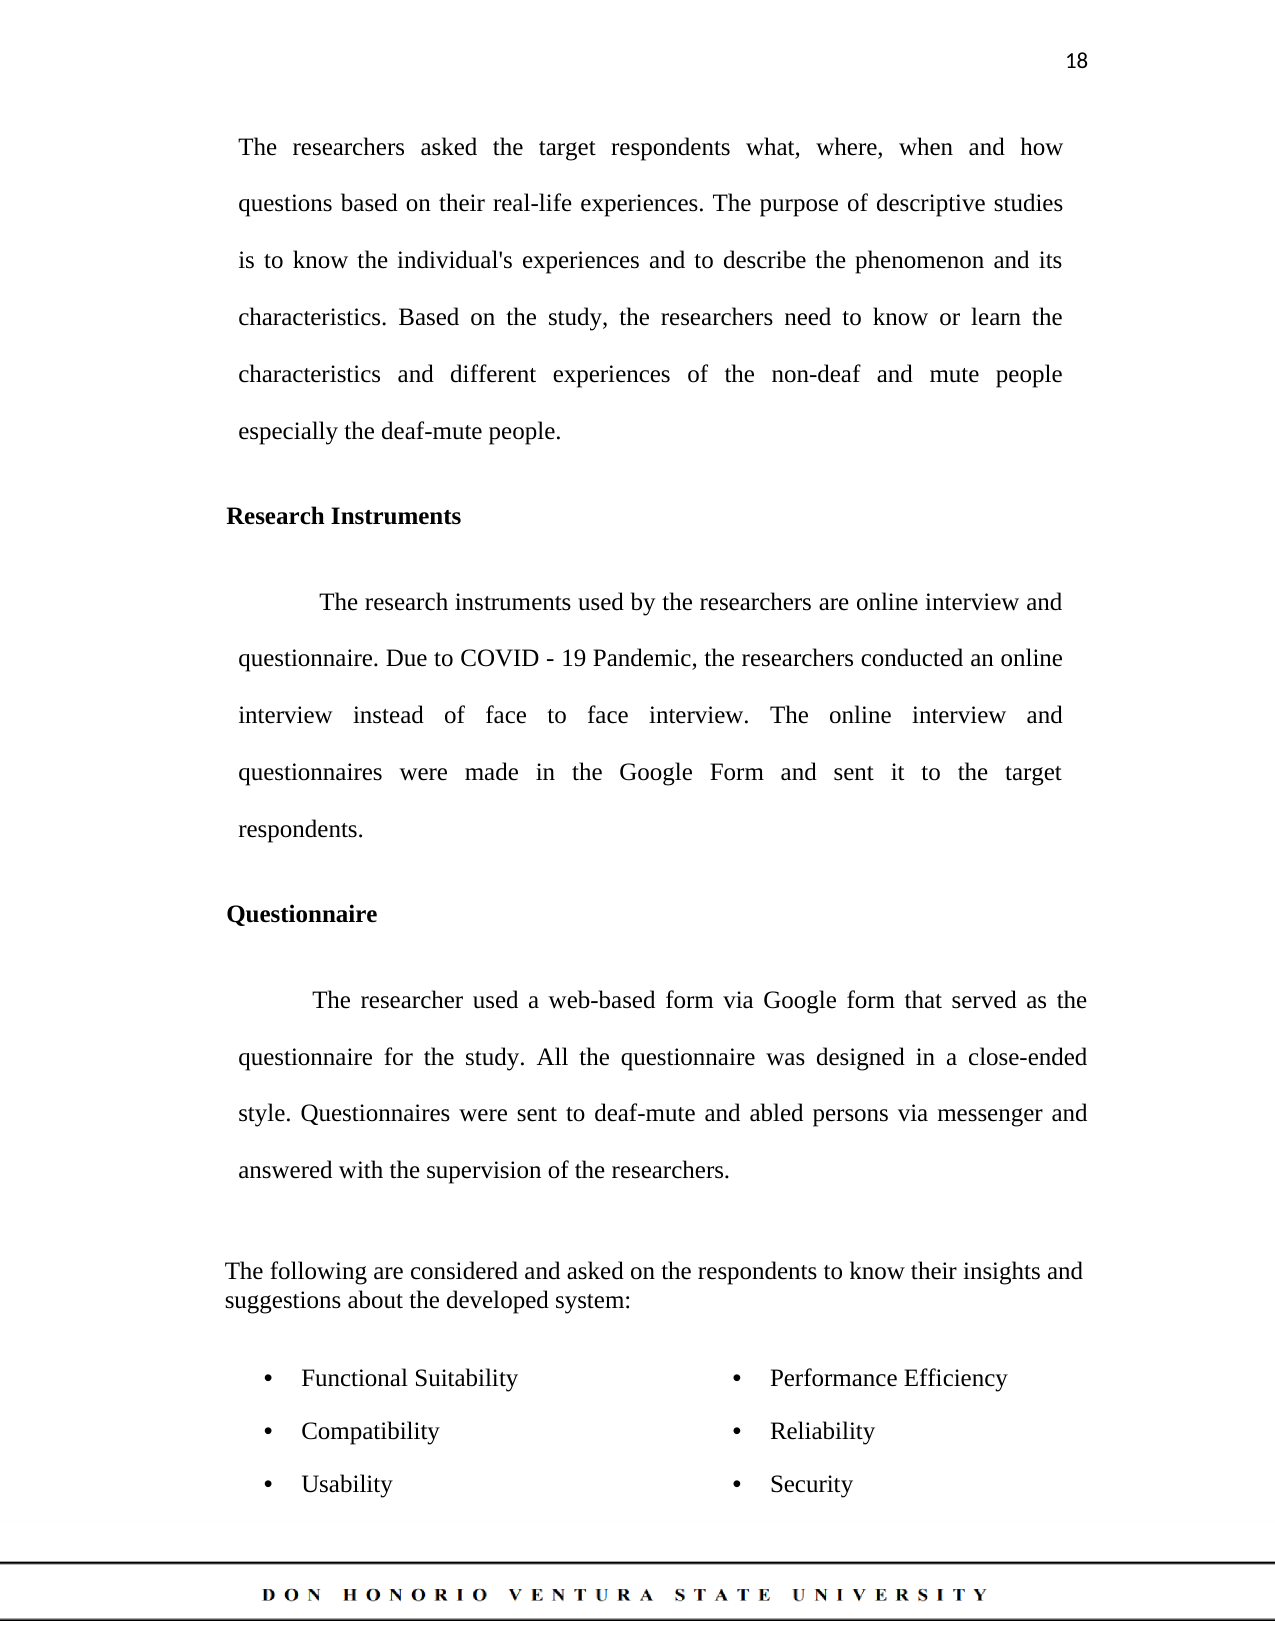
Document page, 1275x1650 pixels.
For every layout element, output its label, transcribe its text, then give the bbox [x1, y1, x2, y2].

text The following are considered and asked on the respondents to know their insights and suggestions about the developed system: [224, 1256, 1123, 1314]
subtitle Research Instruments [226, 501, 1123, 530]
text The research instruments used by the researchers are online interview and questionnaire. Due to COVID - 19 Pandemic, the researchers conducted an online interview instead of face to face interview. The online interview and questionnaires were made in the Google Form and sent it to the target respondents. [238, 587, 1063, 843]
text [238, 132, 1064, 445]
table_header Functional Suitability Compatibility Usability [264, 1363, 732, 1509]
text The researcher used a web-based form via Google form that served as the questionnaire for the study. All the questionnaire was designed in a close-ended style. Questionnaires were sent to deaf-mute and abled persons via messenger and answered with the supervision of the researchers. [238, 985, 1089, 1184]
subtitle Questionnaire [226, 899, 1123, 928]
picture [0, 1519, 1275, 1639]
table_header Performance Efficiency Reliability Security [732, 1363, 1014, 1509]
